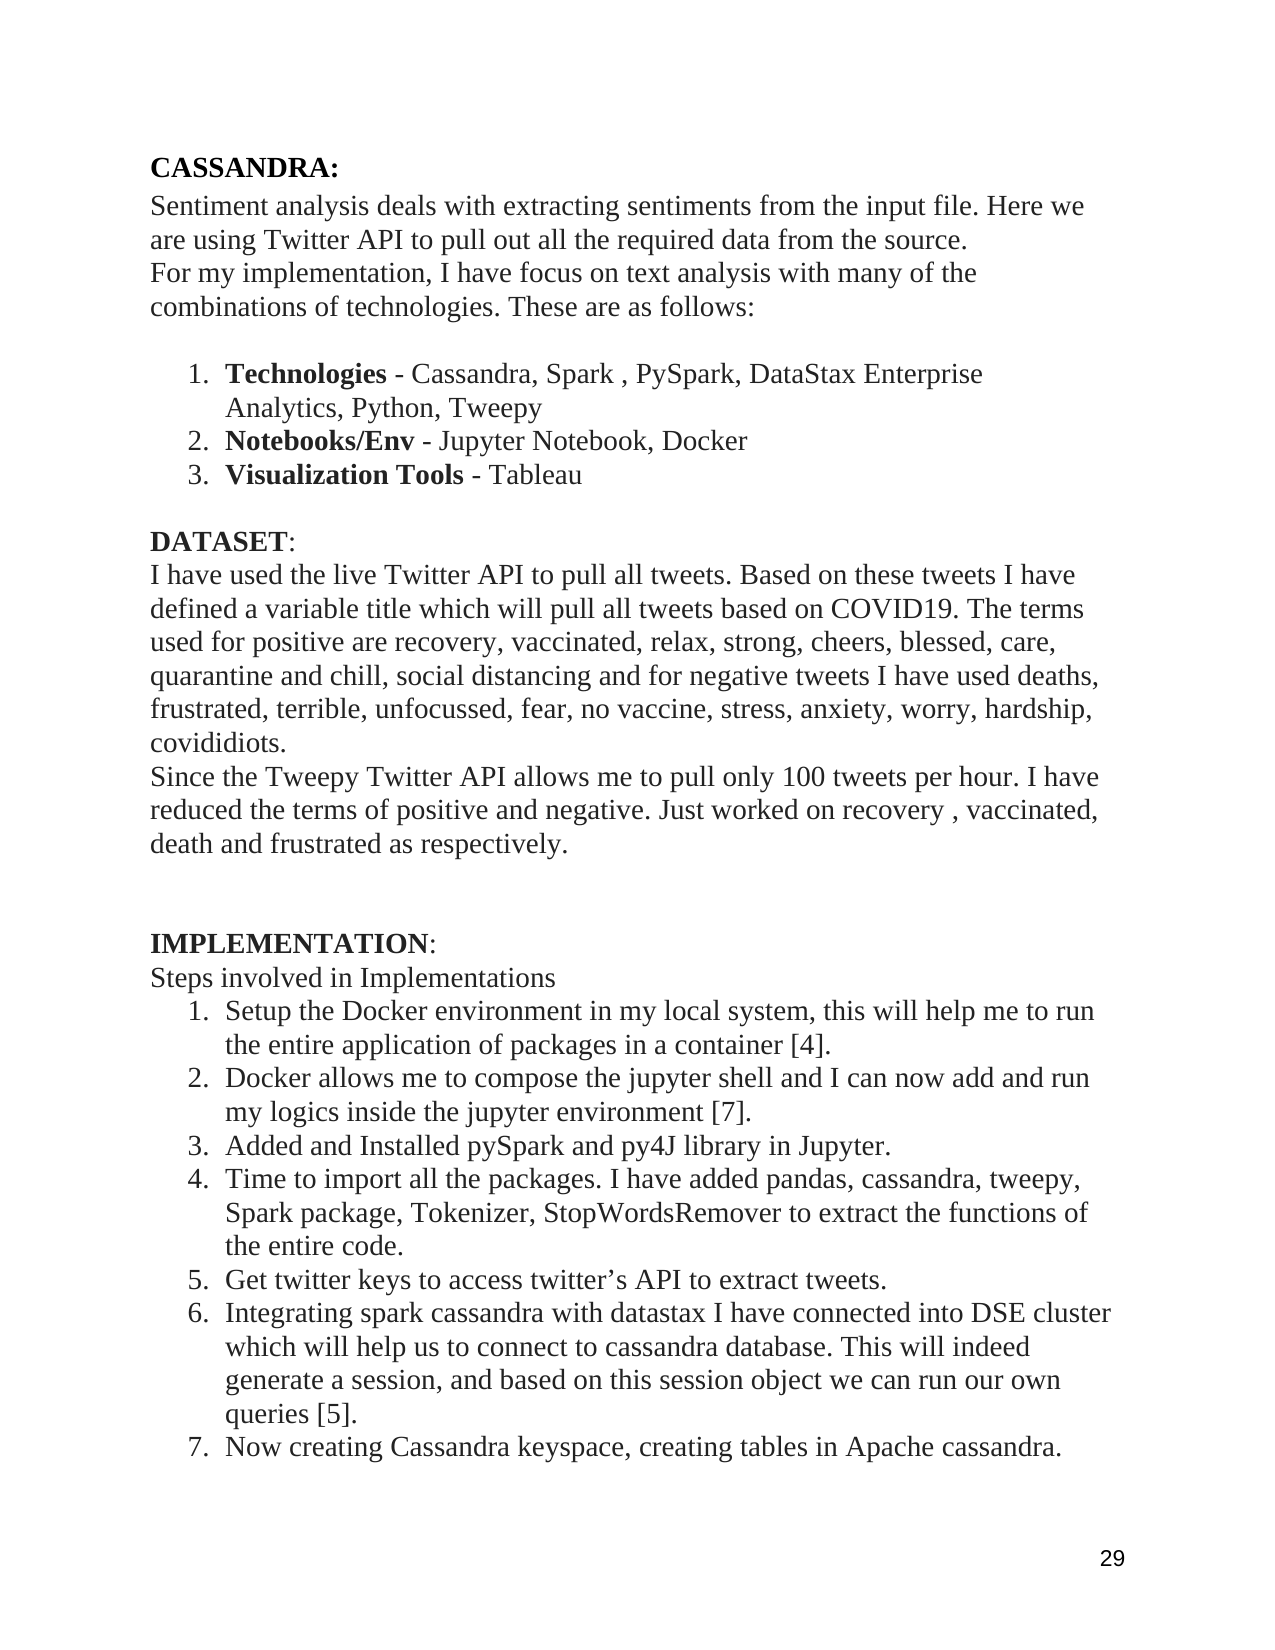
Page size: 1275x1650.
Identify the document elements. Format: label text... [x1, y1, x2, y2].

text Steps involved in Implementations [150, 960, 1125, 993]
text Sentiment analysis deals with extracting sentiments from the input file. Here we are using Twitter API to pull out all the required data from the source. [150, 188, 1125, 256]
list Visualization Tools - Tableau [187, 457, 1125, 490]
list Get twitter keys to access twitter’s API to extract tweets. [187, 1262, 1125, 1295]
text IMPLEMENTATION: [150, 926, 1125, 960]
list Setup the Docker environment in my local system, this will help me to run the entire application of packages in a container [4]. [187, 993, 1125, 1061]
list Notebooks/Env - Jupyter Notebook, Docker [187, 423, 1125, 457]
list Now creating Cassandra keyspace, creating tables in Apache cassandra. [187, 1429, 1125, 1463]
text Since the Tweepy Twitter API allows me to pull only 100 tweets per hour. I have reduced the terms of positive and negative. Just worked on recovery , vaccinated, death and frustrated as respectively. [150, 759, 1125, 859]
text CASSANDRA: [150, 150, 1125, 183]
list Integrating spark cassandra with datastax I have connected into DSE cluster which will help us to connect to cassandra database. This will indeed generate a session, and based on this session object we can run our own queries [5]. [187, 1295, 1125, 1429]
text For my implementation, I have focus on text analysis with many of the combinations of technologies. These are as follows: [150, 256, 1125, 323]
text I have used the live Twitter API to pull all tweets. Based on these tweets I have defined a variable title which will pull all tweets based on COVID19. The terms used for positive are recovery, vaccinated, relax, strong, cheers, blessed, care, quarantine and chill, social distancing and for negative tweets I have used deaths, frustrated, terrible, unfocussed, fear, no vaccine, stress, anxiety, worry, hardship, covididiots. [150, 557, 1125, 759]
list Time to import all the packages. I have added pandas, cassandra, tweepy, Spark package, Tokenizer, StopWordsRemover to extract the functions of the entire code. [187, 1161, 1125, 1262]
list Docker allows me to compose the jupyter shell and I can now add and run my logics inside the jupyter environment [7]. [187, 1061, 1125, 1128]
list Added and Installed pySpark and py4J library in Jupyter. [187, 1128, 1125, 1161]
text DATASET: [150, 524, 1125, 557]
list Technologies - Cassandra, Spark , PySpark, DataStax Enterprise Analytics, Python, Tweepy [187, 356, 1125, 423]
